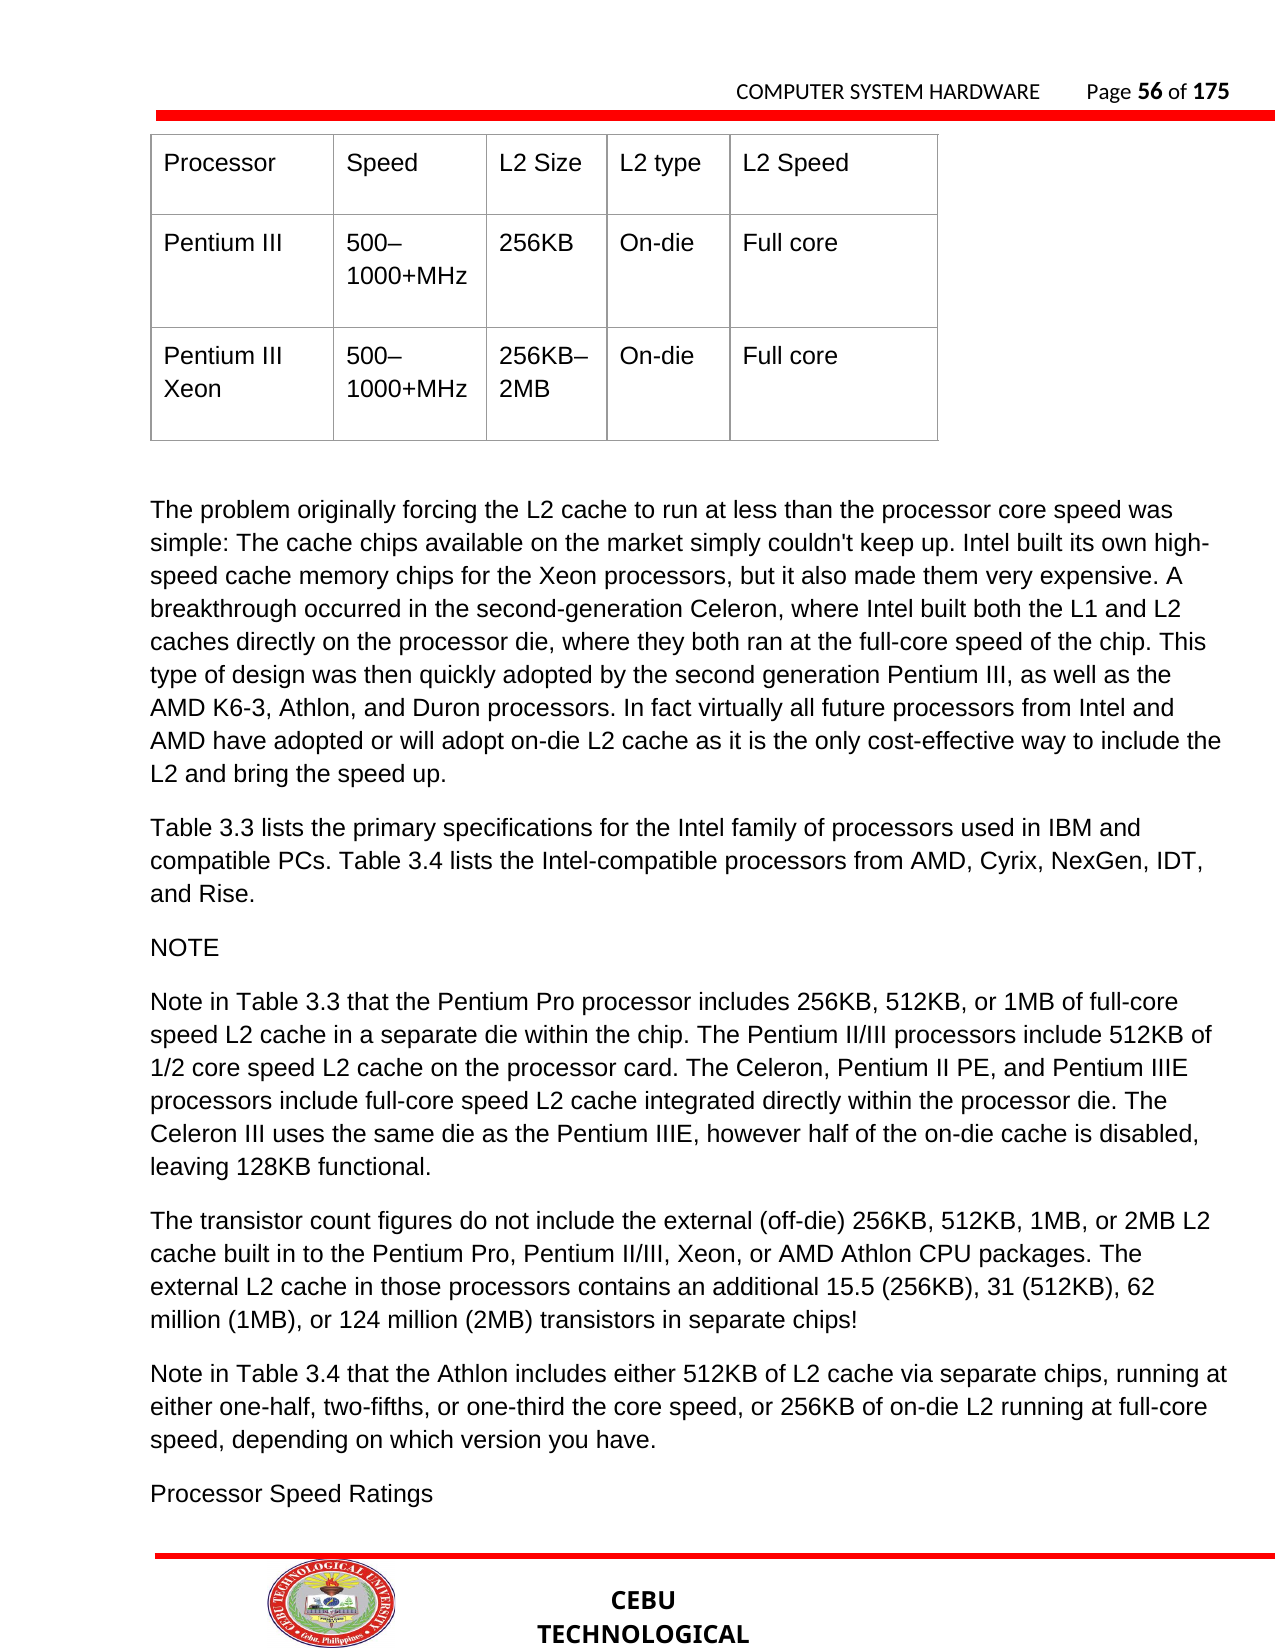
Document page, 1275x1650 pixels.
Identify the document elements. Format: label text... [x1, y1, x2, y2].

text NOTE [150, 933, 1230, 962]
table_header L2 Speed [731, 135, 937, 213]
text Processor Speed Ratings [150, 1478, 1230, 1507]
text The problem originally forcing the L2 cache to run at less than the processor core speed was simple: The cache chips available on the market simply couldn't keep up. Intel built its own high-speed cache memory chips for the Xeon processors, but it also made them very expensive. A breakthrough occurred in the second-generation Celeron, where Intel built both the L1 and L2 caches directly on the processor die, where they both ran at the full-core speed of the chip. This type of design was then quickly adopted by the second generation Pentium III, as well as the AMD K6-3, Athlon, and Duron processors. In fact virtually all future processors from Intel and AMD have adopted or will adopt on-die L2 cache as it is the only cost-effective way to include the L2 and bring the speed up. [150, 495, 1230, 788]
table_cell Pentium III [152, 215, 333, 327]
table_header L2 Size [487, 135, 606, 213]
text Note in Table 3.4 that the Athlon includes either 512KB of L2 cache via separate chips, running at either one-half, two-fifths, or one-third the core speed, or 256KB of on-die L2 running at full-core speed, depending on which version you have. [150, 1359, 1230, 1453]
text Table 3.3 lists the primary specifications for the Intel family of processors used in IBM and compatible PCs. Table 3.4 lists the Intel-compatible processors from AMD, Cyrix, NexGen, IDT, and Rise. [150, 813, 1230, 908]
table_cell 256KB [487, 215, 606, 327]
table_cell Full core [731, 215, 937, 327]
table_header Processor [152, 135, 333, 213]
table_cell 256KB–2MB [487, 328, 606, 439]
table_cell On-die [608, 215, 729, 327]
picture [267, 1559, 396, 1648]
table_cell 500–1000+MHz [334, 215, 486, 327]
table_header Speed [334, 135, 486, 213]
table_header L2 type [608, 135, 729, 213]
table_cell On-die [608, 328, 729, 439]
text The transistor count figures do not include the external (off-die) 256KB, 512KB, 1MB, or 2MB L2 cache built in to the Pentium Pro, Pentium II/III, Xeon, or AMD Athlon CPU packages. The external L2 cache in those processors contains an additional 15.5 (256KB), 31 (512KB), 62 million (1MB), or 124 million (2MB) transistors in separate chips! [150, 1206, 1230, 1333]
table_cell Pentium III Xeon [152, 328, 333, 439]
text Note in Table 3.3 that the Pentium Pro processor includes 256KB, 512KB, or 1MB of full-core speed L2 cache in a separate die within the chip. The Pentium II/III processors include 512KB of 1/2 core speed L2 cache on the processor card. The Celeron, Pentium II PE, and Pentium IIIE processors include full-core speed L2 cache integrated directly within the processor die. The Celeron III uses the same die as the Pentium IIIE, however half of the on-die cache is disabled, leaving 128KB functional. [150, 987, 1230, 1181]
table_cell 500–1000+MHz [334, 328, 486, 439]
table_cell Full core [731, 328, 937, 439]
